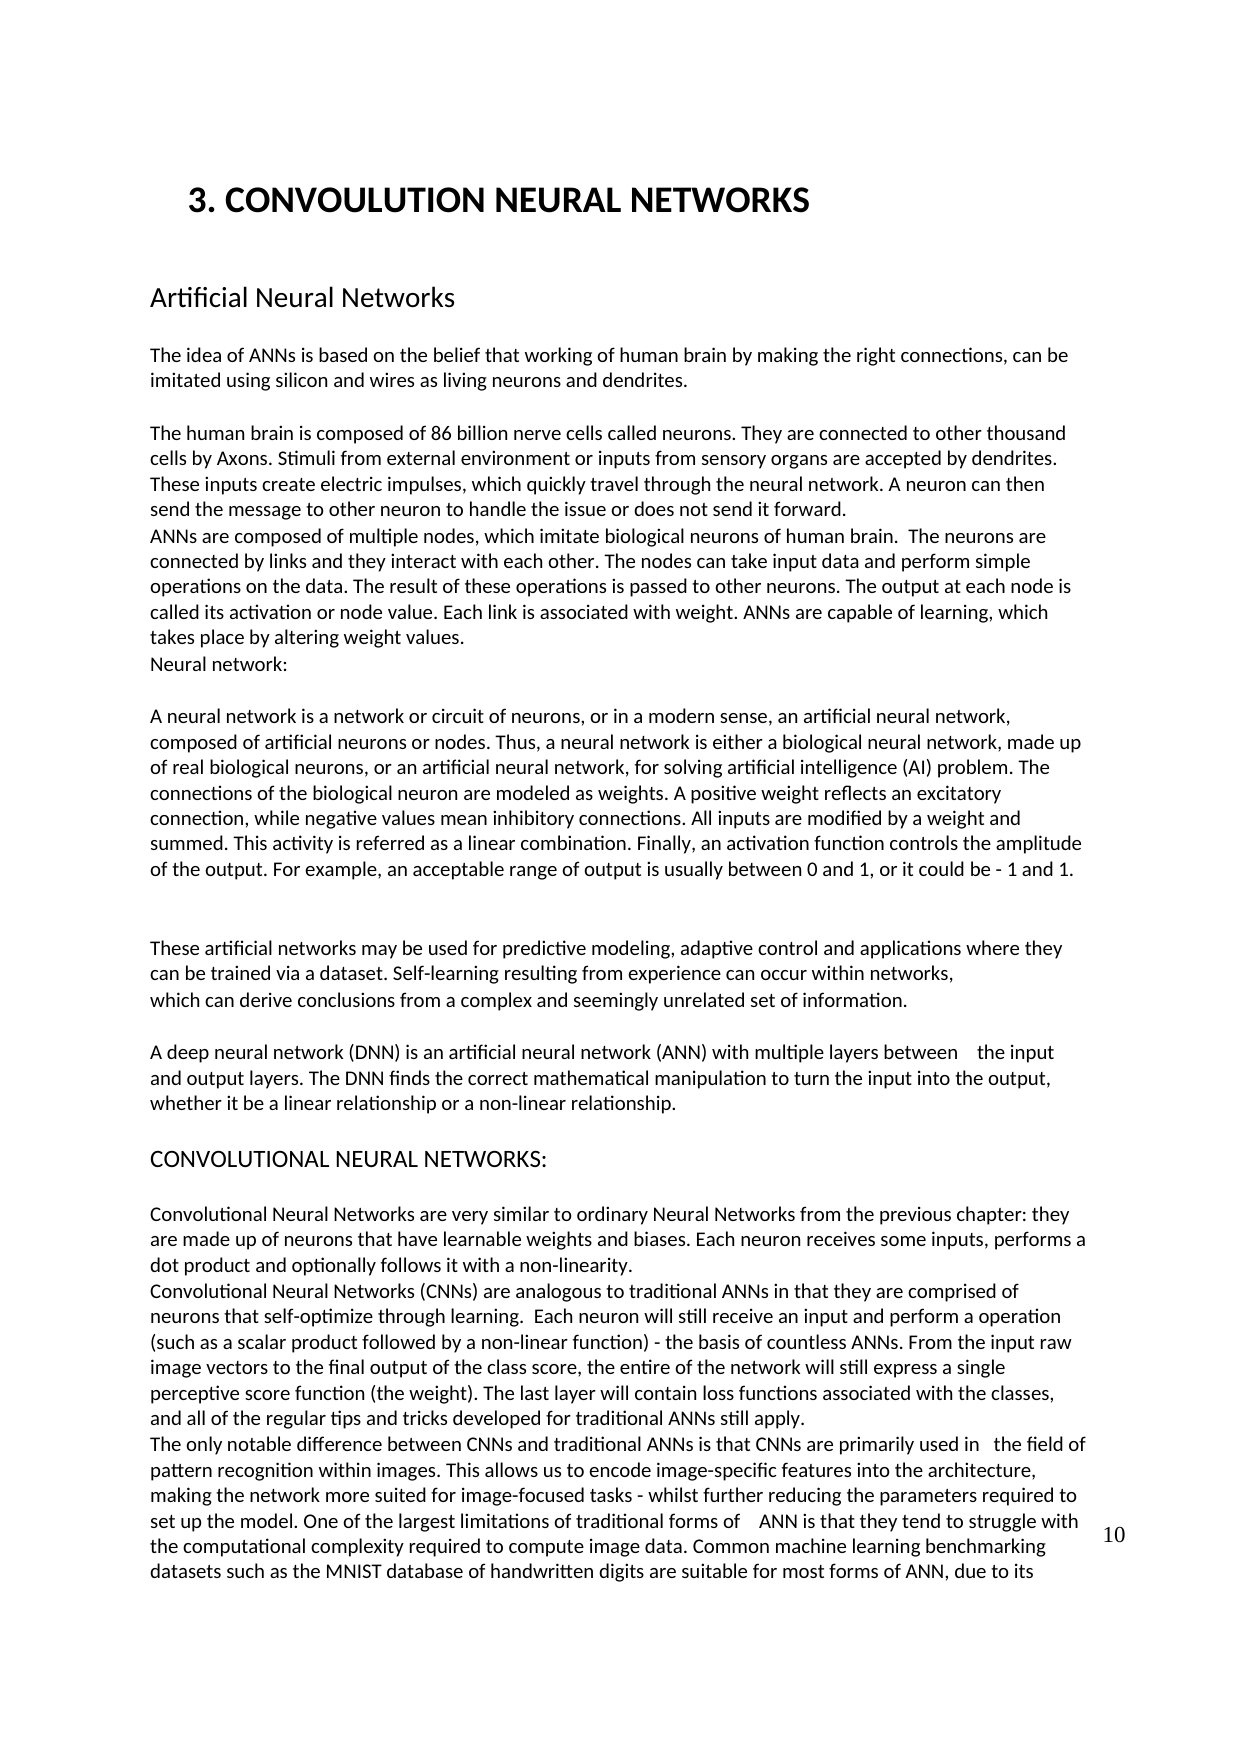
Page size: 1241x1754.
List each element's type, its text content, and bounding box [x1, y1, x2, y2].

text The human brain is composed of 86 billion nerve cells called neurons. They are connected to other thousand cells by Axons. Stimuli from external environment or inputs from sensory organs are accepted by dendrites. These inputs create electric impulses, which quickly travel through the neural network. A neuron can then send the message to other neuron to handle the issue or does not send it forward. [150, 420, 1090, 522]
text Convolutional Neural Networks (CNNs) are analogous to traditional ANNs in that they are comprised of neurons that self-optimize through learning. Each neuron will still receive an input and perform a operation (such as a scalar product followed by a non-linear function) - the basis of countless ANNs. From the input raw image vectors to the final output of the class score, the entire of the network will still express a single perceptive score function (the weight). The last layer will contain loss functions associated with the classes, and all of the regular tips and tricks developed for traditional ANNs still apply. [150, 1278, 1090, 1431]
text A deep neural network (DNN) is an artificial neural network (ANN) with multiple layers between the input and output layers. The DNN finds the correct mathematical manipulation to turn the input into the output, whether it be a linear relationship or a non-linear relationship. [150, 1039, 1090, 1116]
text which can derive conclusions from a complex and seemingly unrelated set of information. [150, 987, 1090, 1012]
text ANNs are composed of multiple nodes, which imitate biological neurons of human brain. The neurons are connected by links and they interact with each other. The nodes can take input data and perform simple operations on the data. The result of these operations is passed to other neurons. The output at each node is called its activation or node value. Each link is associated with weight. ANNs are capable of learning, which takes place by altering weight values. [150, 523, 1090, 650]
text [150, 1432, 1090, 1584]
text A neural network is a network or circuit of neurons, or in a modern sense, an artificial neural network, composed of artificial neurons or nodes. Thus, a neural network is either a biological neural network, made up of real biological neurons, or an artificial neural network, for solving artificial intelligence (AI) problem. The connections of the biological neuron are modeled as weights. A positive weight reflects an excitatory connection, while negative values mean inhibitory connections. All inputs are modified by a weight and summed. This activity is referred as a linear combination. Finally, an activation function controls the amplitude of the output. For example, an acceptable range of output is usually between 0 and 1, or it could be - 1 and 1. [150, 703, 1090, 881]
text Artificial Neural Networks [150, 279, 1090, 315]
text Neural network: [150, 651, 1090, 676]
text CONVOLUTIONAL NEURAL NETWORKS: [150, 1143, 1090, 1174]
text Convolutional Neural Networks are very similar to ordinary Neural Networks from the previous chapter: they are made up of neurons that have learnable weights and biases. Each neuron receives some inputs, performs a dot product and optionally follows it with a non-linearity. [150, 1201, 1090, 1277]
text These artificial networks may be used for predictive modeling, adaptive control and applications where they can be trained via a dataset. Self-learning resulting from experience can occur within networks, [150, 935, 1090, 986]
list CONVOULUTION NEURAL NETWORKS [187, 176, 1090, 222]
text The idea of ANNs is based on the belief that working of human brain by making the right connections, can be imitated using silicon and wires as living neurons and dendrites. [150, 342, 1090, 393]
